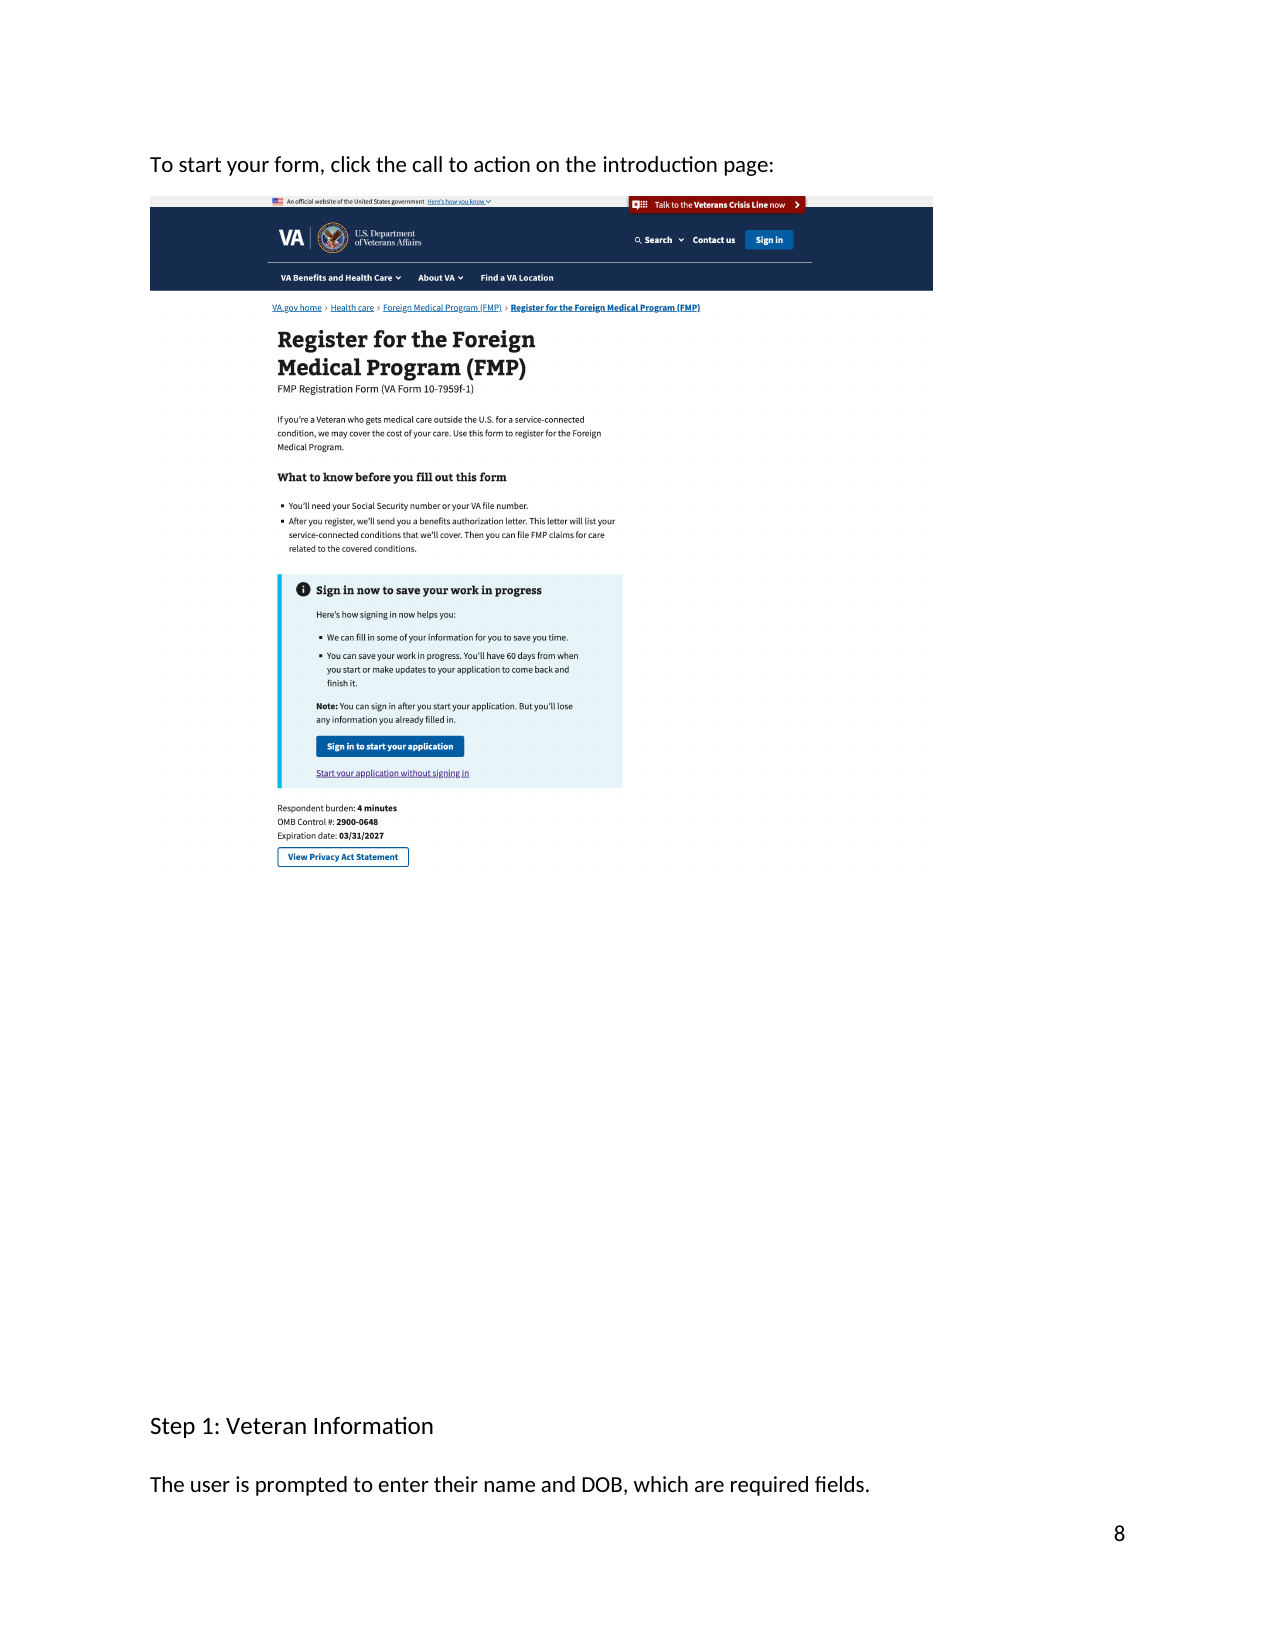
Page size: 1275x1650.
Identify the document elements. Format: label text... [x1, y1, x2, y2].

text To start your form, click the call to action on the introduction page: [150, 150, 1125, 178]
subtitle Step 1: Veteran Information [150, 1410, 1125, 1441]
text The user is prompted to enter their name and DOB, which are required fields. [150, 1470, 1125, 1498]
picture [150, 196, 933, 893]
